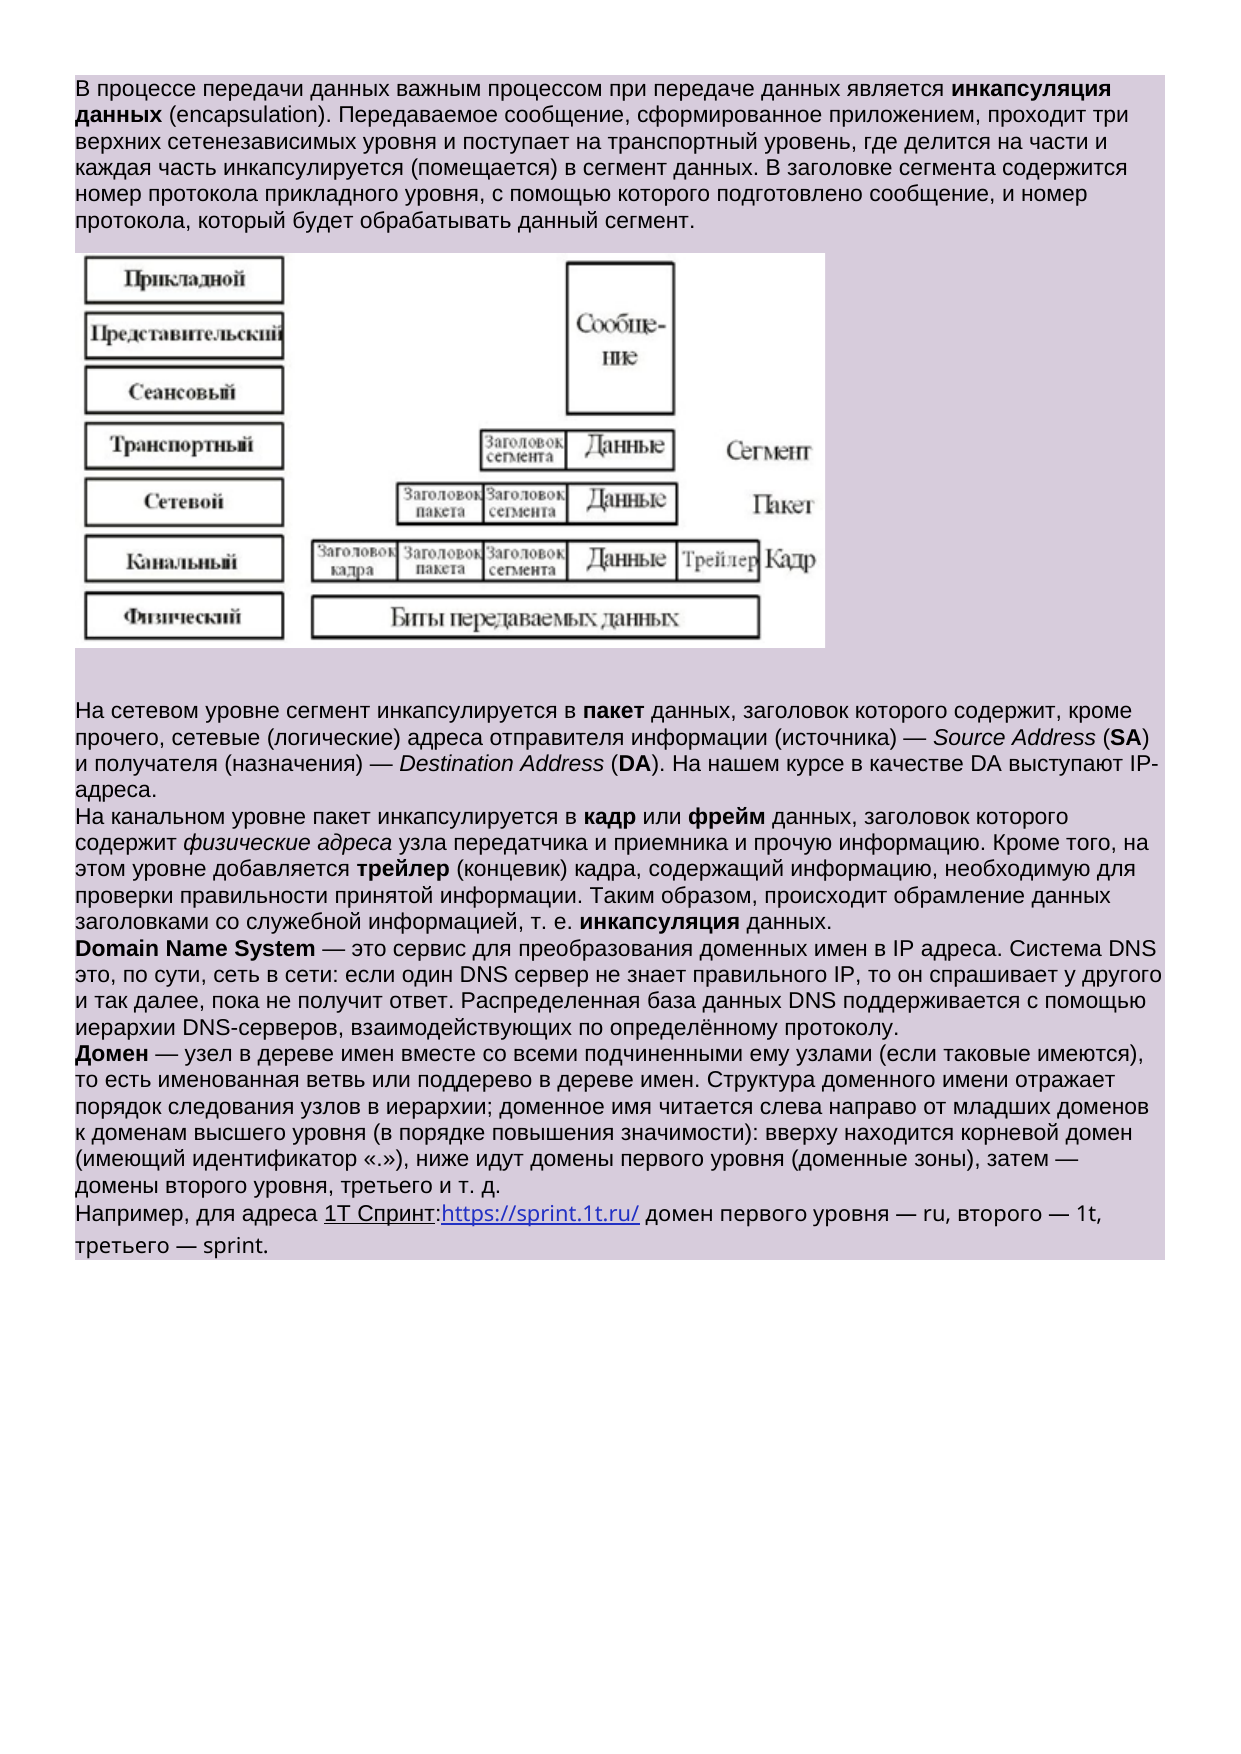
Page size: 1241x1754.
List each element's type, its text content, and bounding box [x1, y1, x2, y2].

text В процессе передачи данных важным процессом при передаче данных является инкапсуляция данных (encapsulation). Передаваемое сообщение, сформированное приложением, проходит три верхних сетенезависимых уровня и поступает на транспортный уровень, где делится на части и каждая часть инкапсулируется (помещается) в сегмент данных. В заголовке сегмента содержится номер протокола прикладного уровня, с помощью которого подготовлено сообщение, и номер протокола, который будет обрабатывать данный сегмент. [75, 75, 1165, 233]
text Домен — узел в дереве имен вместе со всеми подчиненными ему узлами (если таковые имеются), то есть именованная ветвь или поддерево в дереве имен. Структура доменного имени отражает порядок следования узлов в иерархии; доменное имя читается слева направо от младших доменов к доменам высшего уровня (в порядке повышения значимости): вверху находится корневой домен (имеющий идентификатор «.»), ниже идут домены первого уровня (доменные зоны), затем — домены второго уровня, третьего и т. д. [75, 1040, 1165, 1198]
text Domain Name System — это сервис для преобразования доменных имен в IP адреса. Система DNS это, по сути, сеть в сети: если один DNS сервер не знает правильного IP, то он спрашивает у другого и так далее, пока не получит ответ. Распределенная база данных DNS поддерживается с помощью иерархии DNS-серверов, взаимодействующих по определённому протоколу. [75, 934, 1165, 1040]
text Например, для адреса 1T Спринт:https://sprint.1t.ru/ домен первого уровня — ru, второго — 1t, третьего — sprint. [75, 1198, 1165, 1260]
text На сетевом уровне сегмент инкапсулируется в пакет данных, заголовок которого содержит, кроме прочего, сетевые (логические) адреса отправителя информации (источника) — Source Address (SA) и получателя (назначения) — Destination Address (DA). На нашем курсе в качестве DA выступают IP-адреса. [75, 697, 1165, 803]
picture [75, 253, 826, 648]
text На канальном уровне пакет инкапсулируется в кадр или фрейм данных, заголовок которого содержит физические адреса узла передатчика и приемника и прочую информацию. Кроме того, на этом уровне добавляется трейлер (концевик) кадра, содержащий информацию, необходимую для проверки правильности принятой информации. Таким образом, происходит обрамление данных заголовками со служебной информацией, т. е. инкапсуляция данных. [75, 803, 1165, 934]
